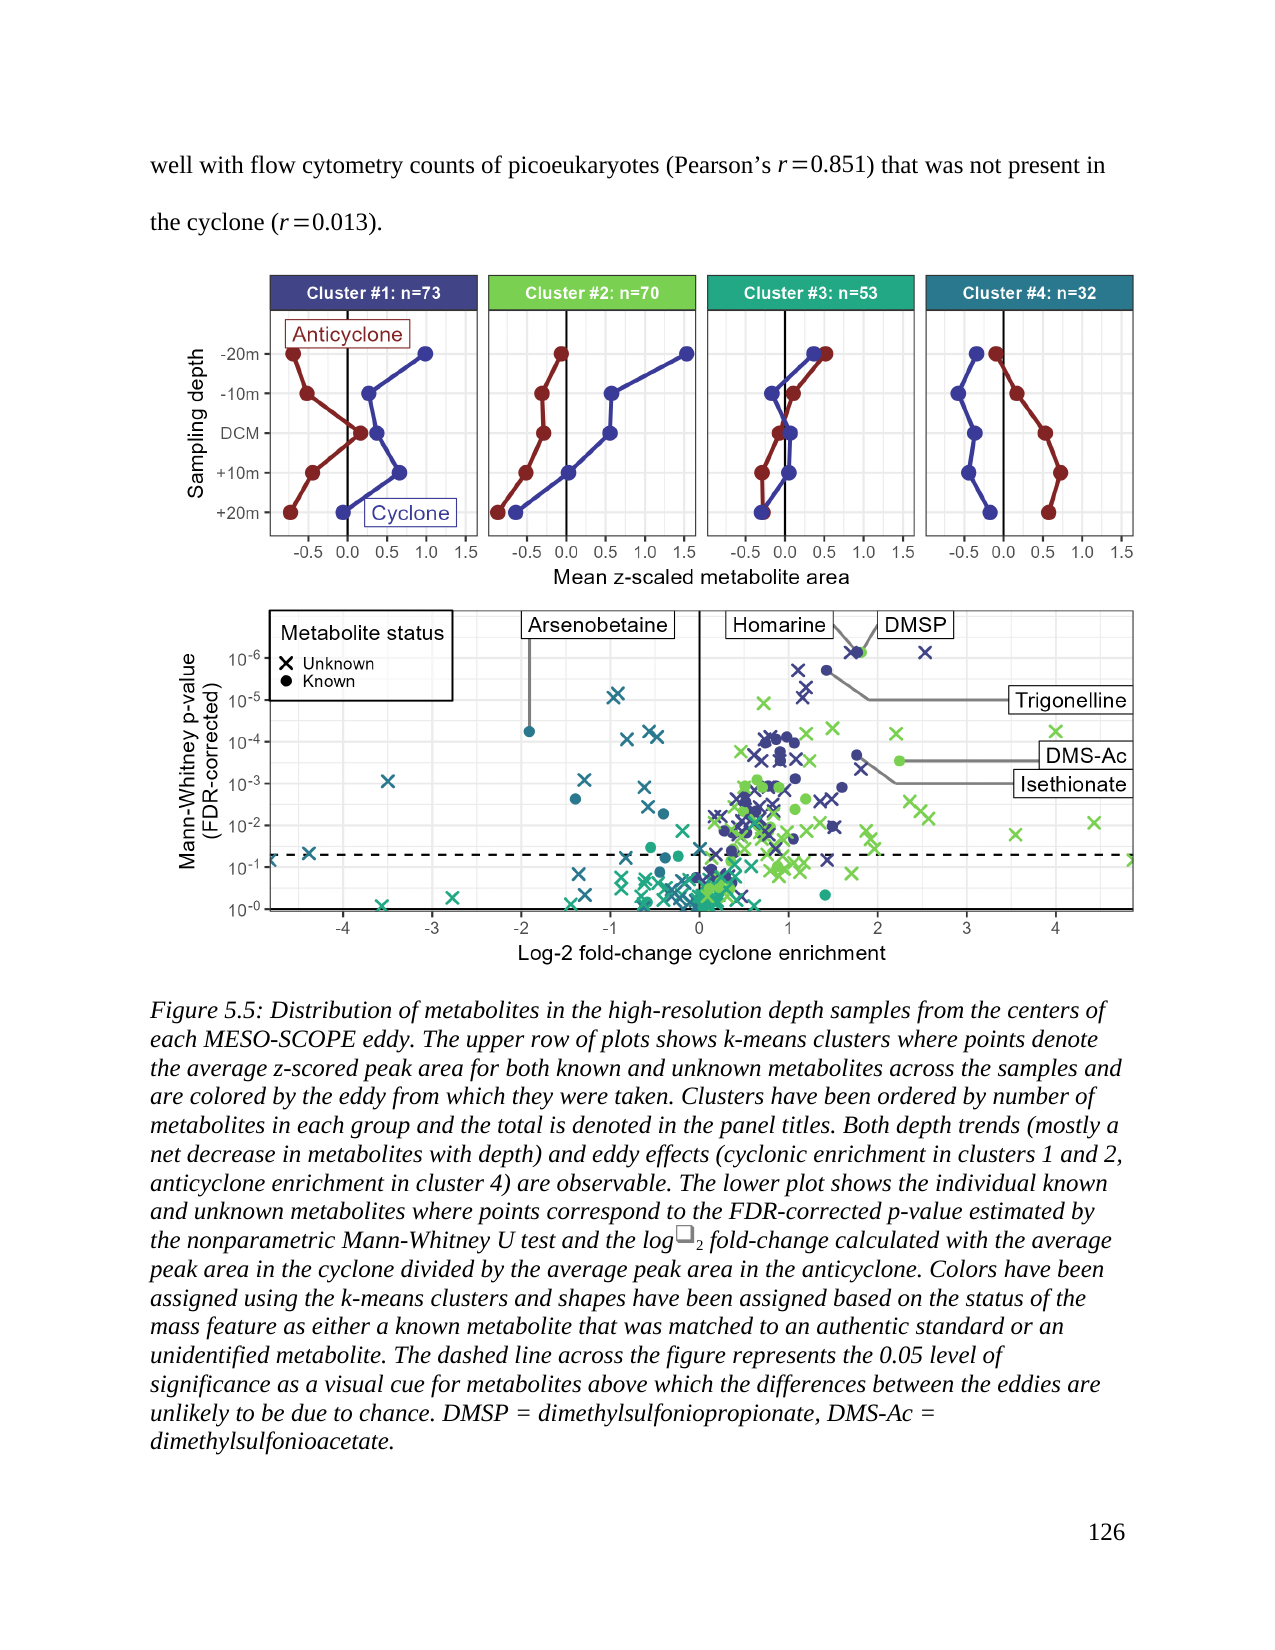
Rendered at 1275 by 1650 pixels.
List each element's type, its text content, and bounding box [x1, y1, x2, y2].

picture [168, 265, 1144, 975]
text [150, 150, 1125, 236]
text Figure 5.5: Distribution of metabolites in the high-resolution depth samples from the centers of each MESO-SCOPE eddy. The upper row of plots shows k-means clusters where points denote the average z-scored peak area for both known and unknown metabolites across the samples and are colored by the eddy from which they were taken. Clusters have been ordered by number of metabolites in each group and the total is denoted in the panel titles. Both depth trends (mostly a net decrease in metabolites with depth) and eddy effects (cyclonic enrichment in clusters 1 and 2, anticyclone enrichment in cluster 4) are observable. The lower plot shows the individual known and unknown metabolites where points correspond to the FDR-corrected p-value estimated by the nonparametric Mann-Whitney U test and the log fold-change calculated with the average peak area in the cyclone divided by the average peak area in the anticyclone. Colors have been assigned using the k-means clusters and shapes have been assigned based on the status of the mass feature as either a known metabolite that was matched to an authentic standard or an unidentified metabolite. The dashed line across the figure represents the 0.05 level of significance as a visual cue for metabolites above which the differences between the eddies are unlikely to be due to chance. DMSP = dimethylsulfoniopropionate, DMS-Ac = dimethylsulfonioacetate. [150, 995, 1125, 1455]
